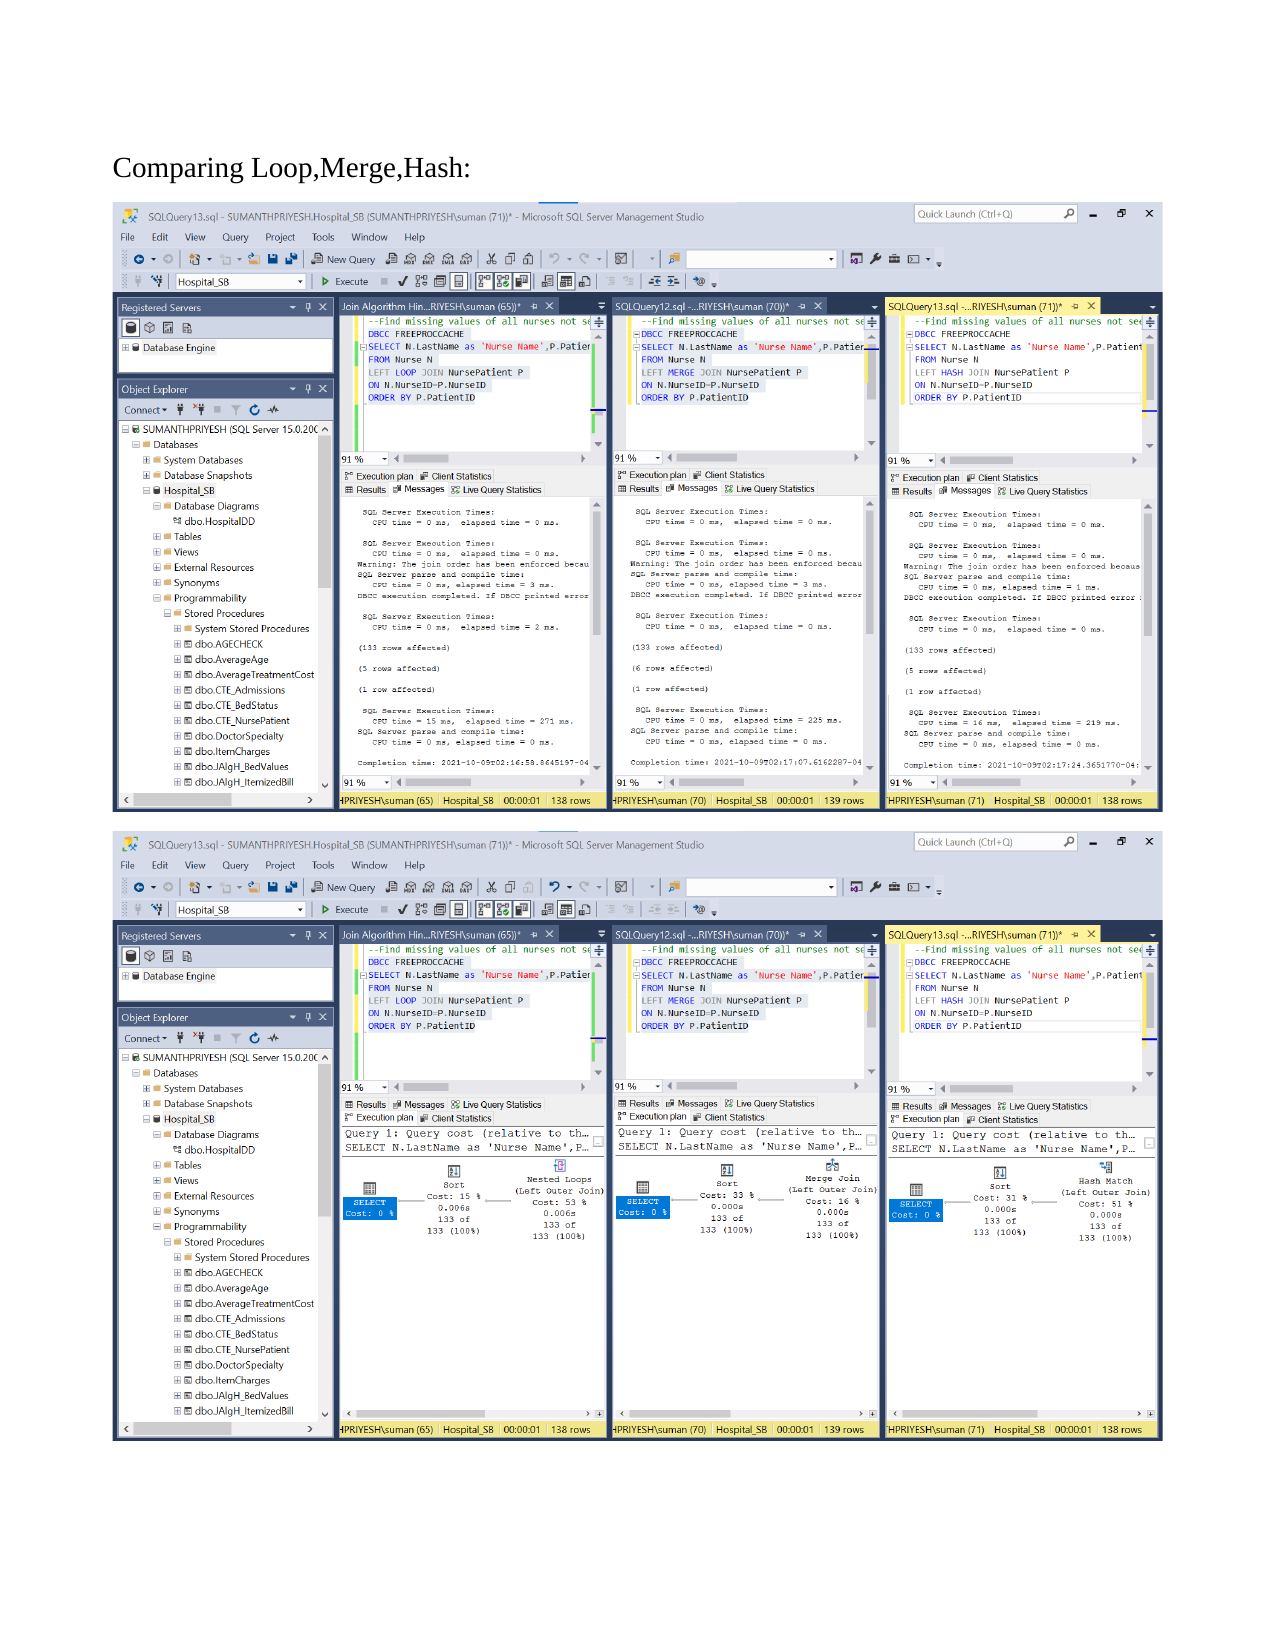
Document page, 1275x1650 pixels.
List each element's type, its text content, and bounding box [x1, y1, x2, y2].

picture [112, 831, 1163, 1441]
picture [112, 202, 1163, 812]
text Comparing Loop,Merge,Hash: [112, 150, 1162, 183]
